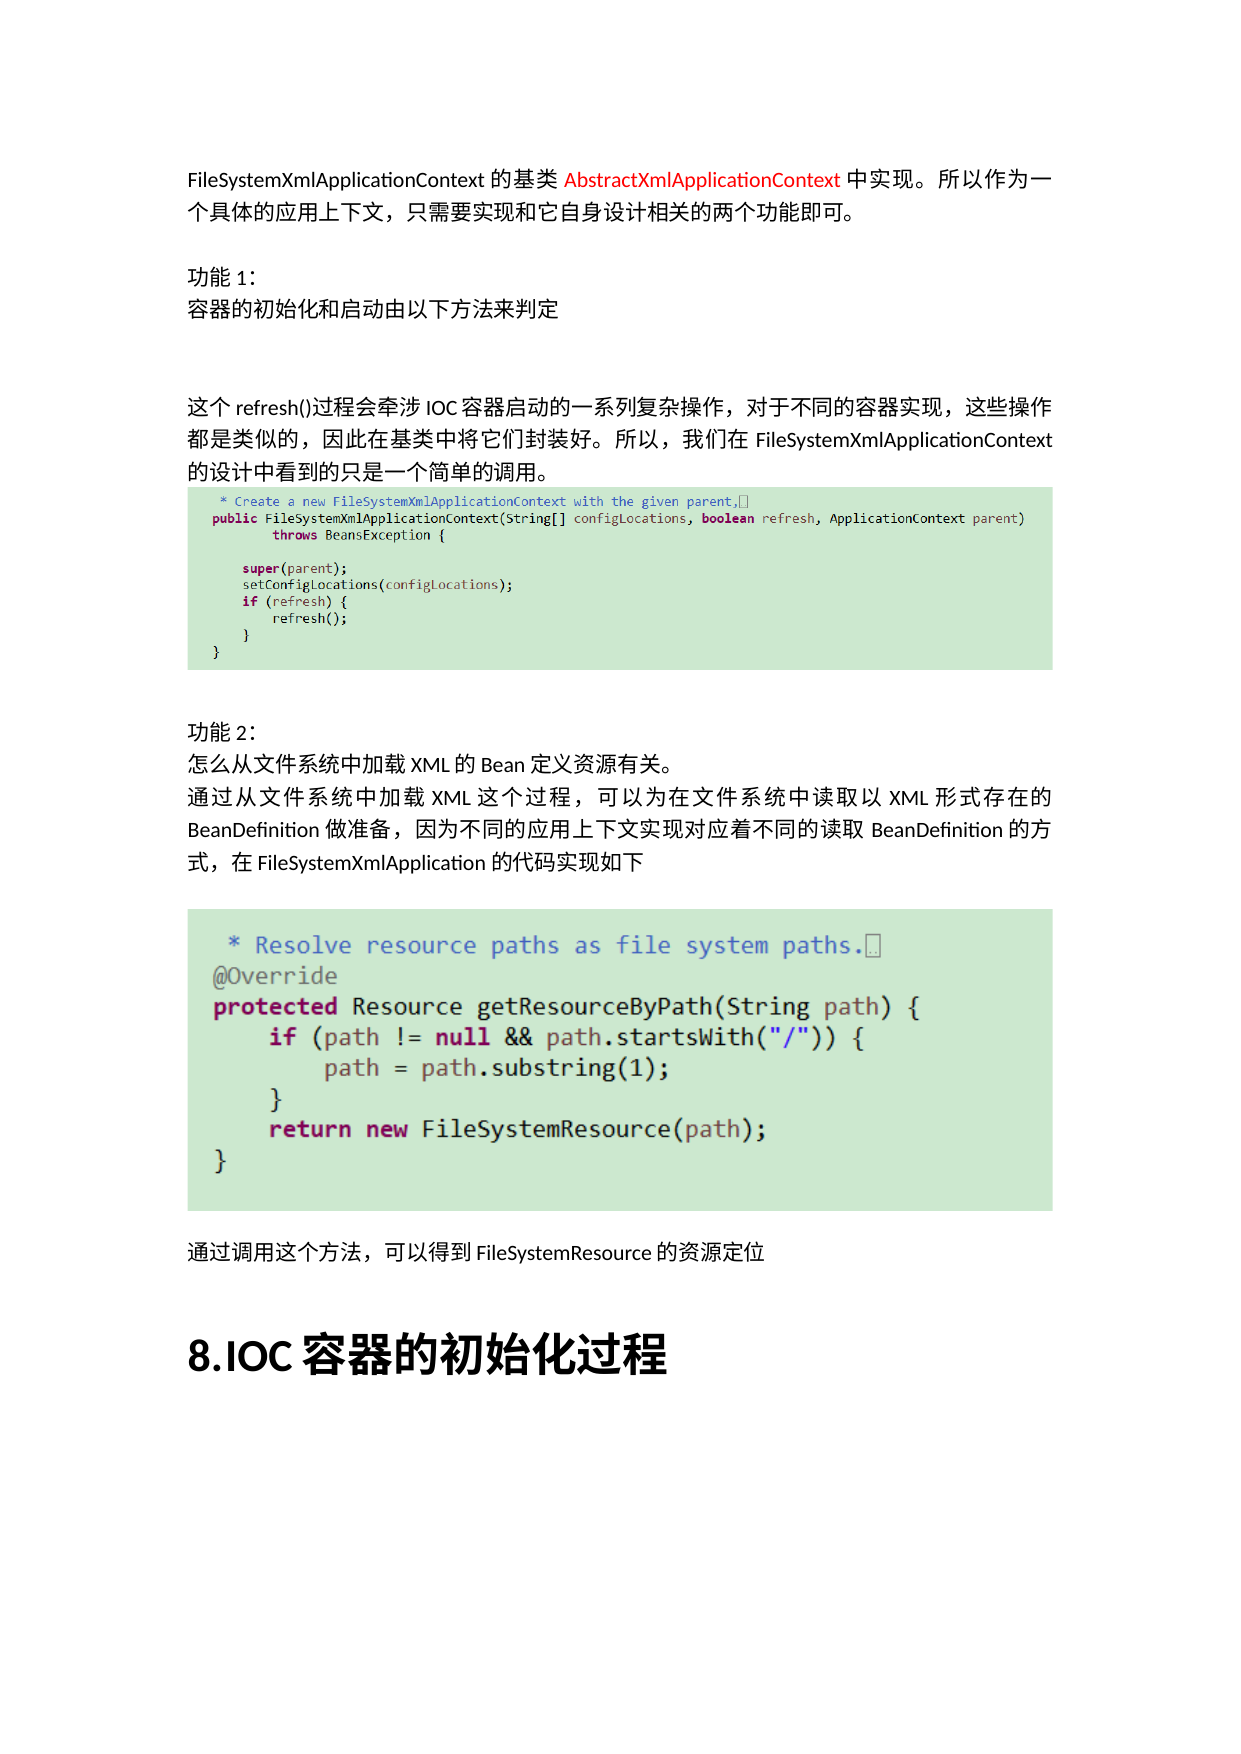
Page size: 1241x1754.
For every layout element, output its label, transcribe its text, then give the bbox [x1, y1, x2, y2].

text 通过从文件系统中加载XML这个过程，可以为在文件系统中读取以XML形式存在的BeanDefinition做准备，因为不同的应用上下文实现对应着不同的读取BeanDefinition的方式，在FileSystemXmlApplication 的代码实现如下 [187, 779, 1053, 877]
text 怎么从文件系统中加载XML的Bean定义资源有关。 [187, 747, 1053, 779]
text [187, 162, 1053, 227]
text 功能2： [187, 714, 1053, 747]
text 这个refresh()过程会牵涉IOC容器启动的一系列复杂操作，对于不同的容器实现，这些操作都是类似的，因此在基类中将它们封装好。所以，我们在FileSystemXmlApplicationContext的设计中看到的只是一个简单的调用。 [187, 389, 1053, 487]
picture [187, 487, 1053, 670]
text 通过调用这个方法，可以得到FileSystemResource的资源定位 [187, 1234, 1053, 1267]
subtitle IOC容器的初始化过程 [187, 1302, 1053, 1400]
picture [187, 909, 1053, 1211]
text 功能1： [187, 259, 1053, 292]
text 容器的初始化和启动由以下方法来判定 [187, 292, 1053, 324]
